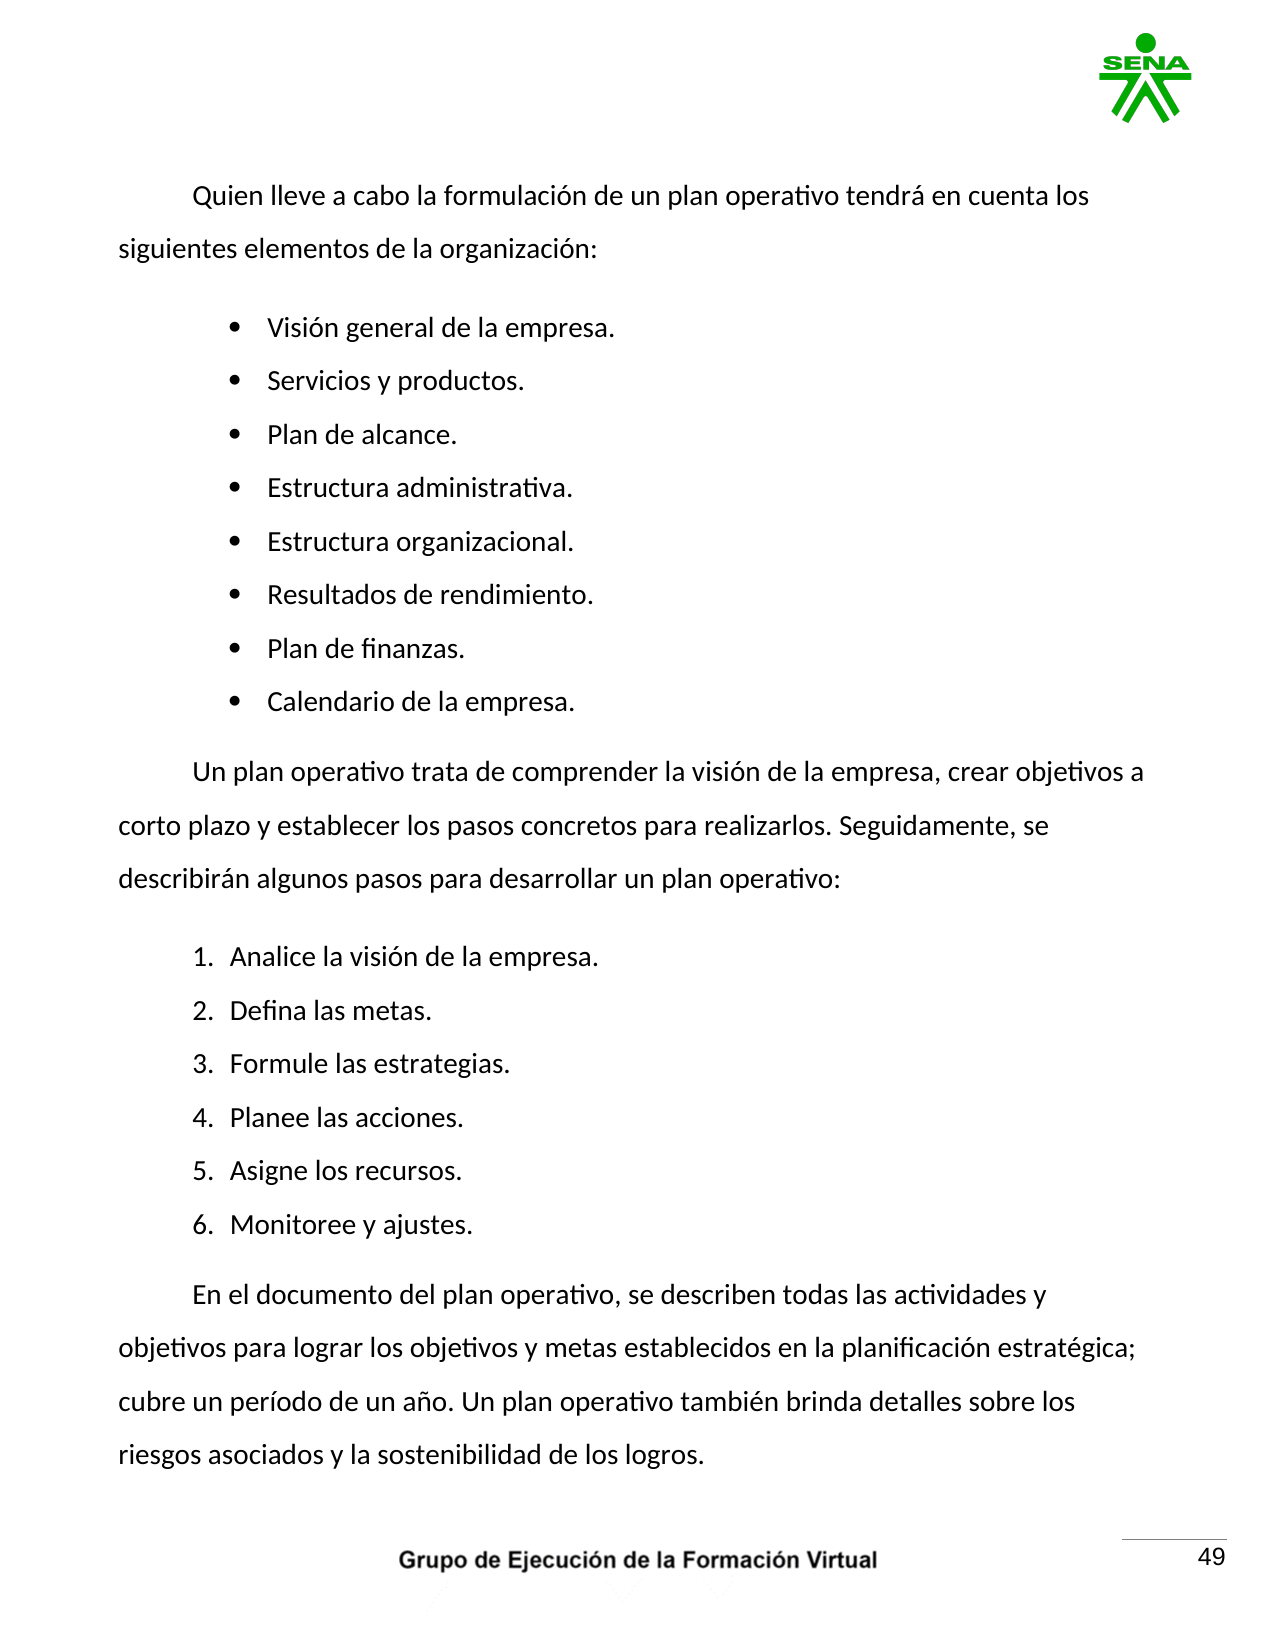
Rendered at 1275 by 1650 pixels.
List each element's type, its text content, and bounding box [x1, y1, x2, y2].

list Calendario de la empresa. [229, 683, 1157, 719]
list Estructura organizacional. [229, 523, 1157, 558]
list Planee las acciones. [192, 1099, 1157, 1134]
list Asigne los recursos. [192, 1152, 1157, 1188]
list Formule las estrategias. [192, 1045, 1157, 1081]
text Quien lleve a cabo la formulación de un plan operativo tendrá en cuenta los siguientes elementos de la organización: [118, 177, 1157, 266]
picture [0, 1500, 1275, 1611]
list Estructura administrativa. [229, 469, 1157, 505]
list Analice la visión de la empresa. [192, 938, 1157, 974]
list Defina las metas. [192, 992, 1157, 1028]
picture [1099, 33, 1192, 123]
text Un plan operativo trata de comprender la visión de la empresa, crear objetivos a corto plazo y establecer los pasos concretos para realizarlos. Seguidamente, se describirán algunos pasos para desarrollar un plan operativo: [118, 753, 1157, 896]
list Visión general de la empresa. [229, 309, 1157, 345]
list Monitoree y ajustes. [192, 1206, 1157, 1241]
list Resultados de rendimiento. [229, 576, 1157, 612]
text En el documento del plan operativo, se describen todas las actividades y objetivos para lograr los objetivos y metas establecidos en la planificación estratégica; cubre un período de un año. Un plan operativo también brinda detalles sobre los riesgos asociados y la sostenibilidad de los logros. [118, 1276, 1157, 1472]
list Plan de alcance. [229, 416, 1157, 452]
list Plan de finanzas. [229, 630, 1157, 665]
list Servicios y productos. [229, 362, 1157, 398]
